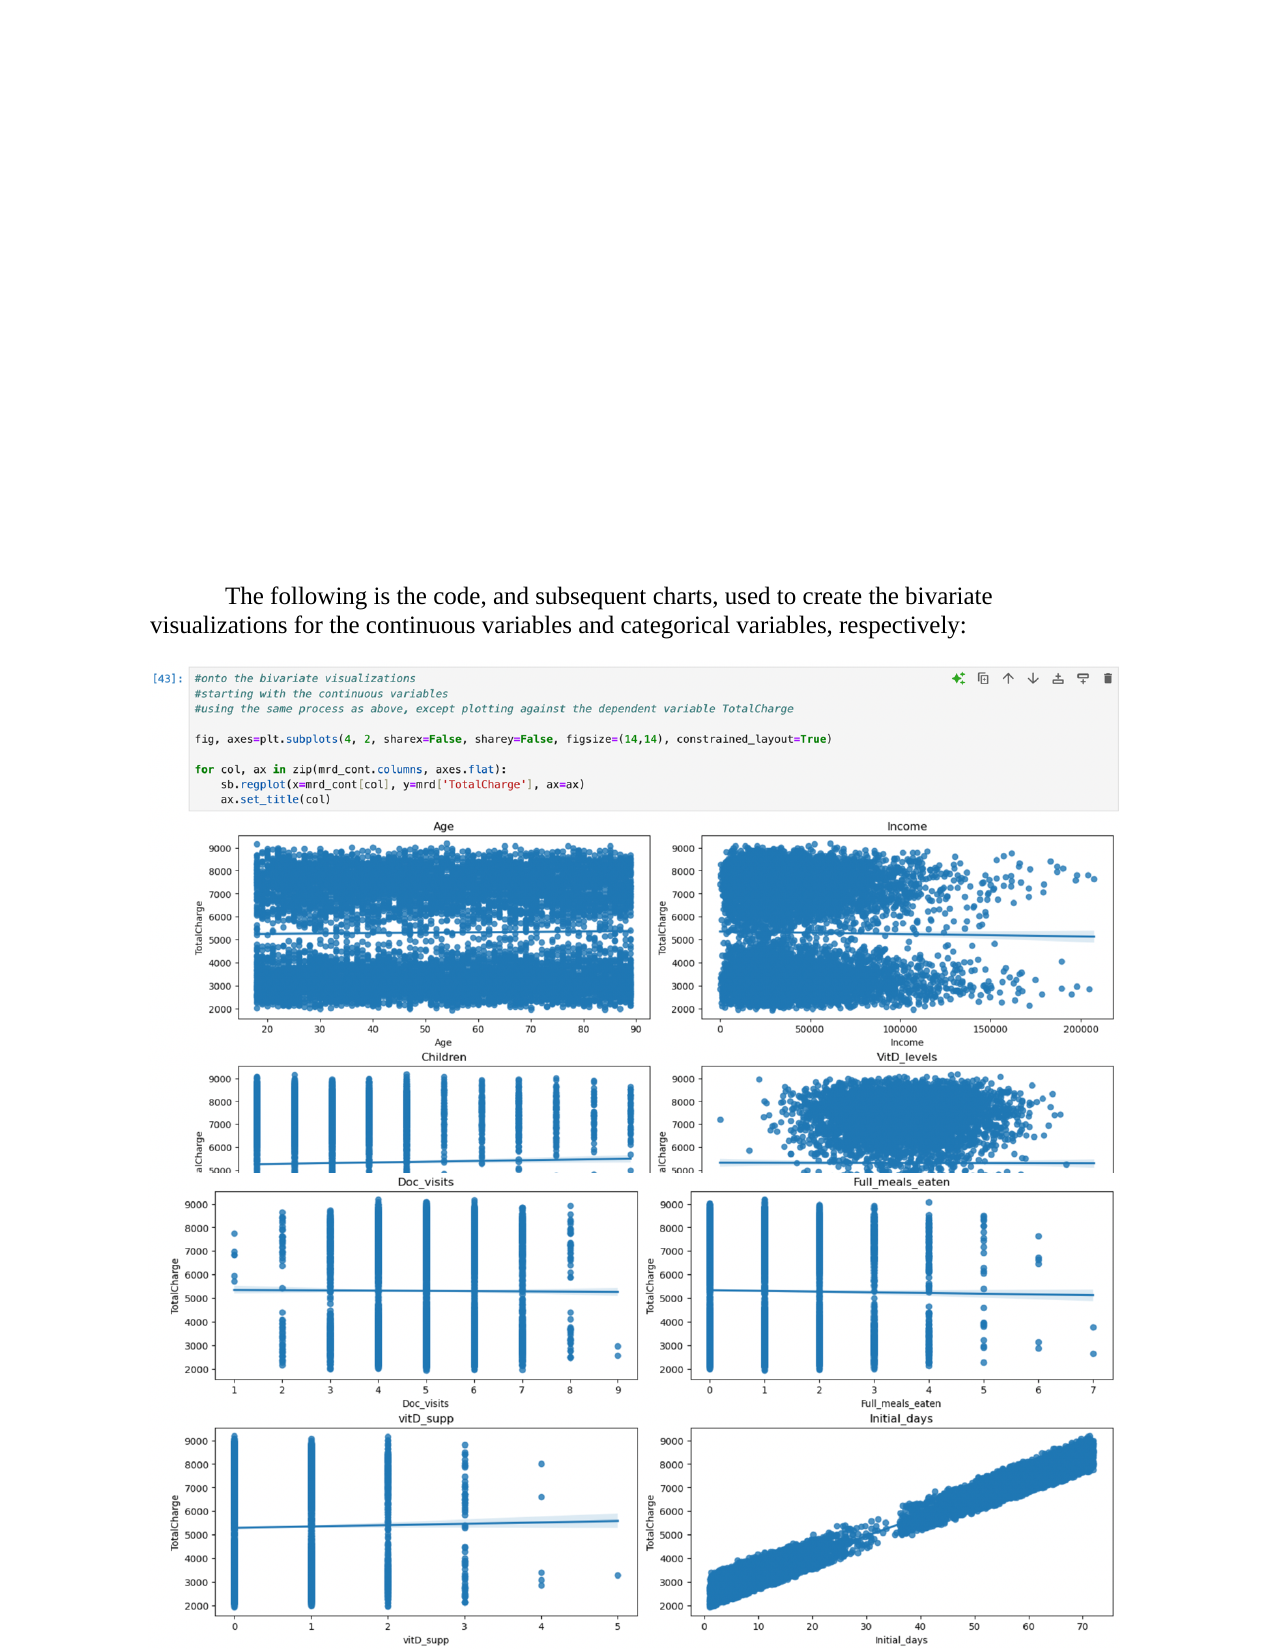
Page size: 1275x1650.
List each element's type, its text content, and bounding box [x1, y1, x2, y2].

picture [146, 660, 1118, 1648]
text The following is the code, and subsequent charts, used to create the bivariate visualizations for the continuous variables and categorical variables, respectively: [150, 581, 1125, 639]
